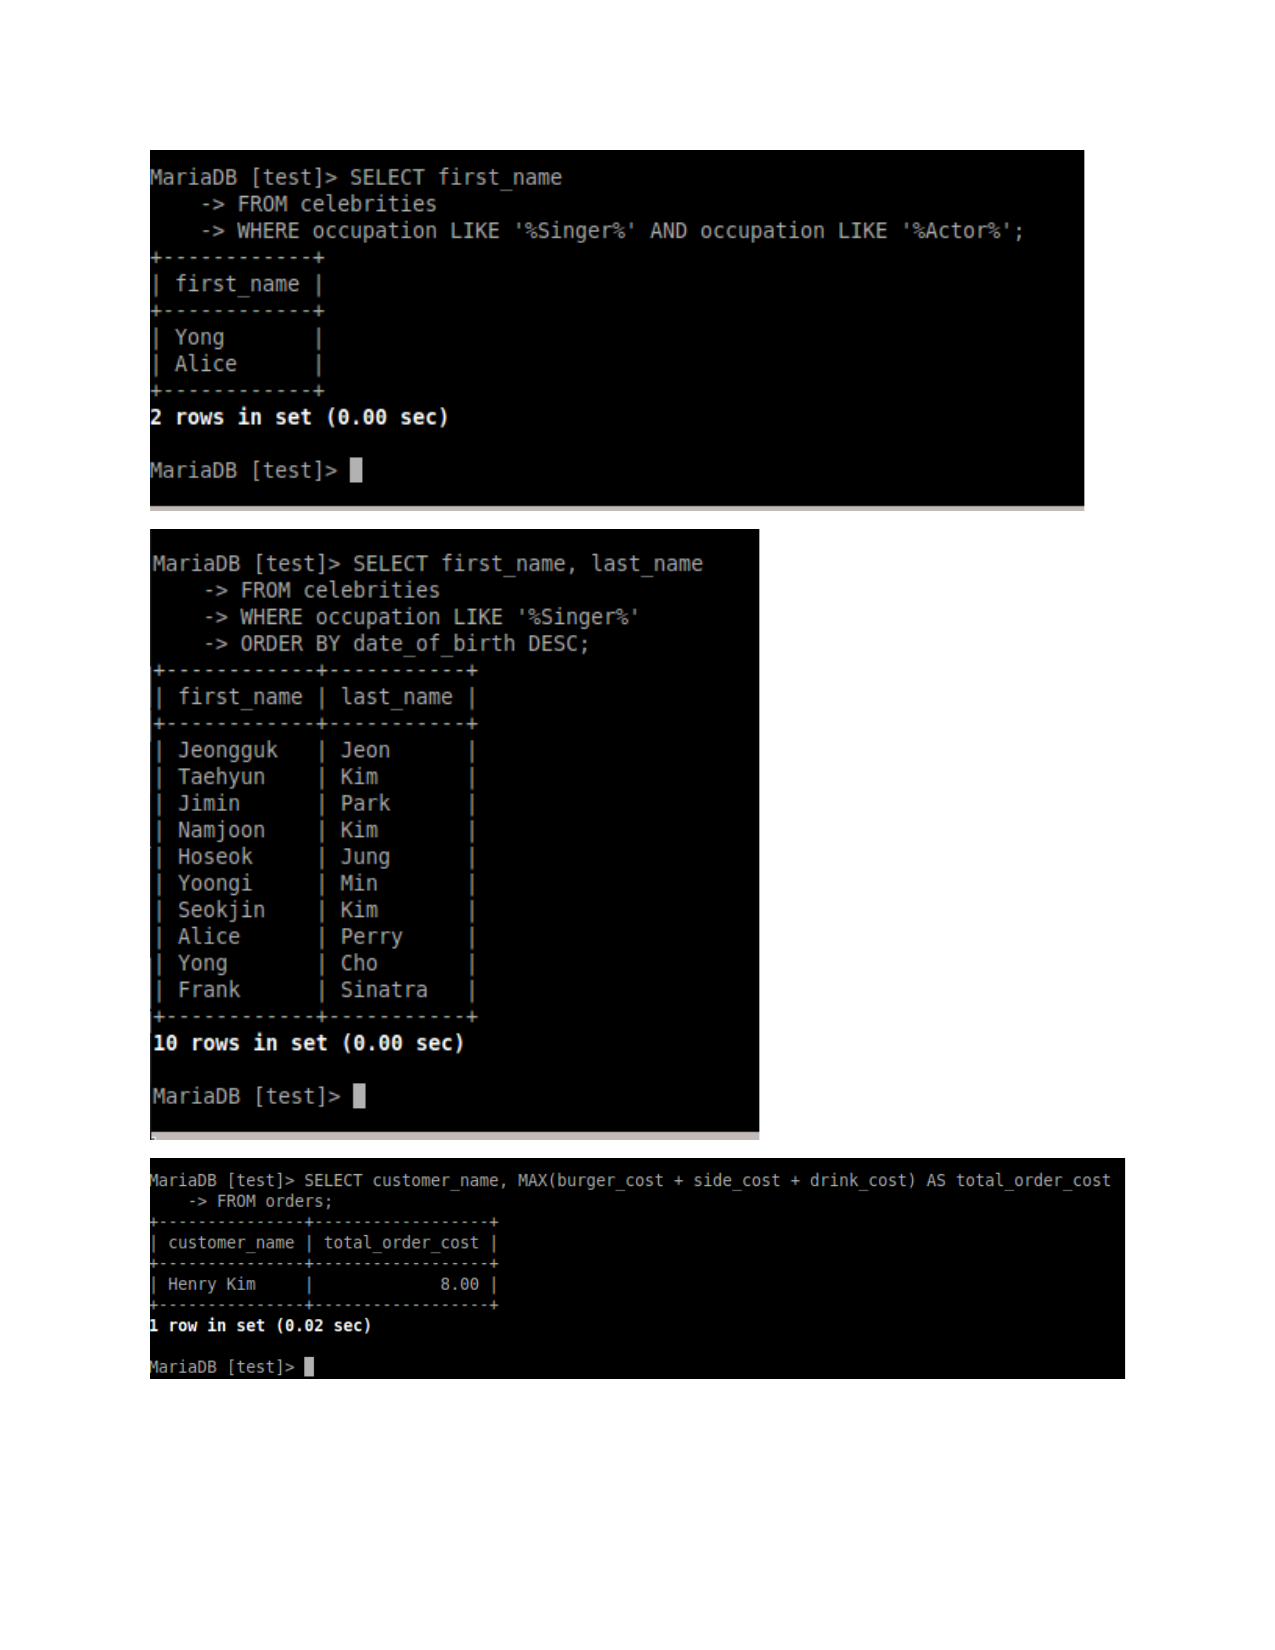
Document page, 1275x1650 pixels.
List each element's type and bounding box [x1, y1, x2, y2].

picture [150, 529, 760, 1140]
picture [150, 150, 1085, 511]
picture [150, 1158, 1125, 1379]
